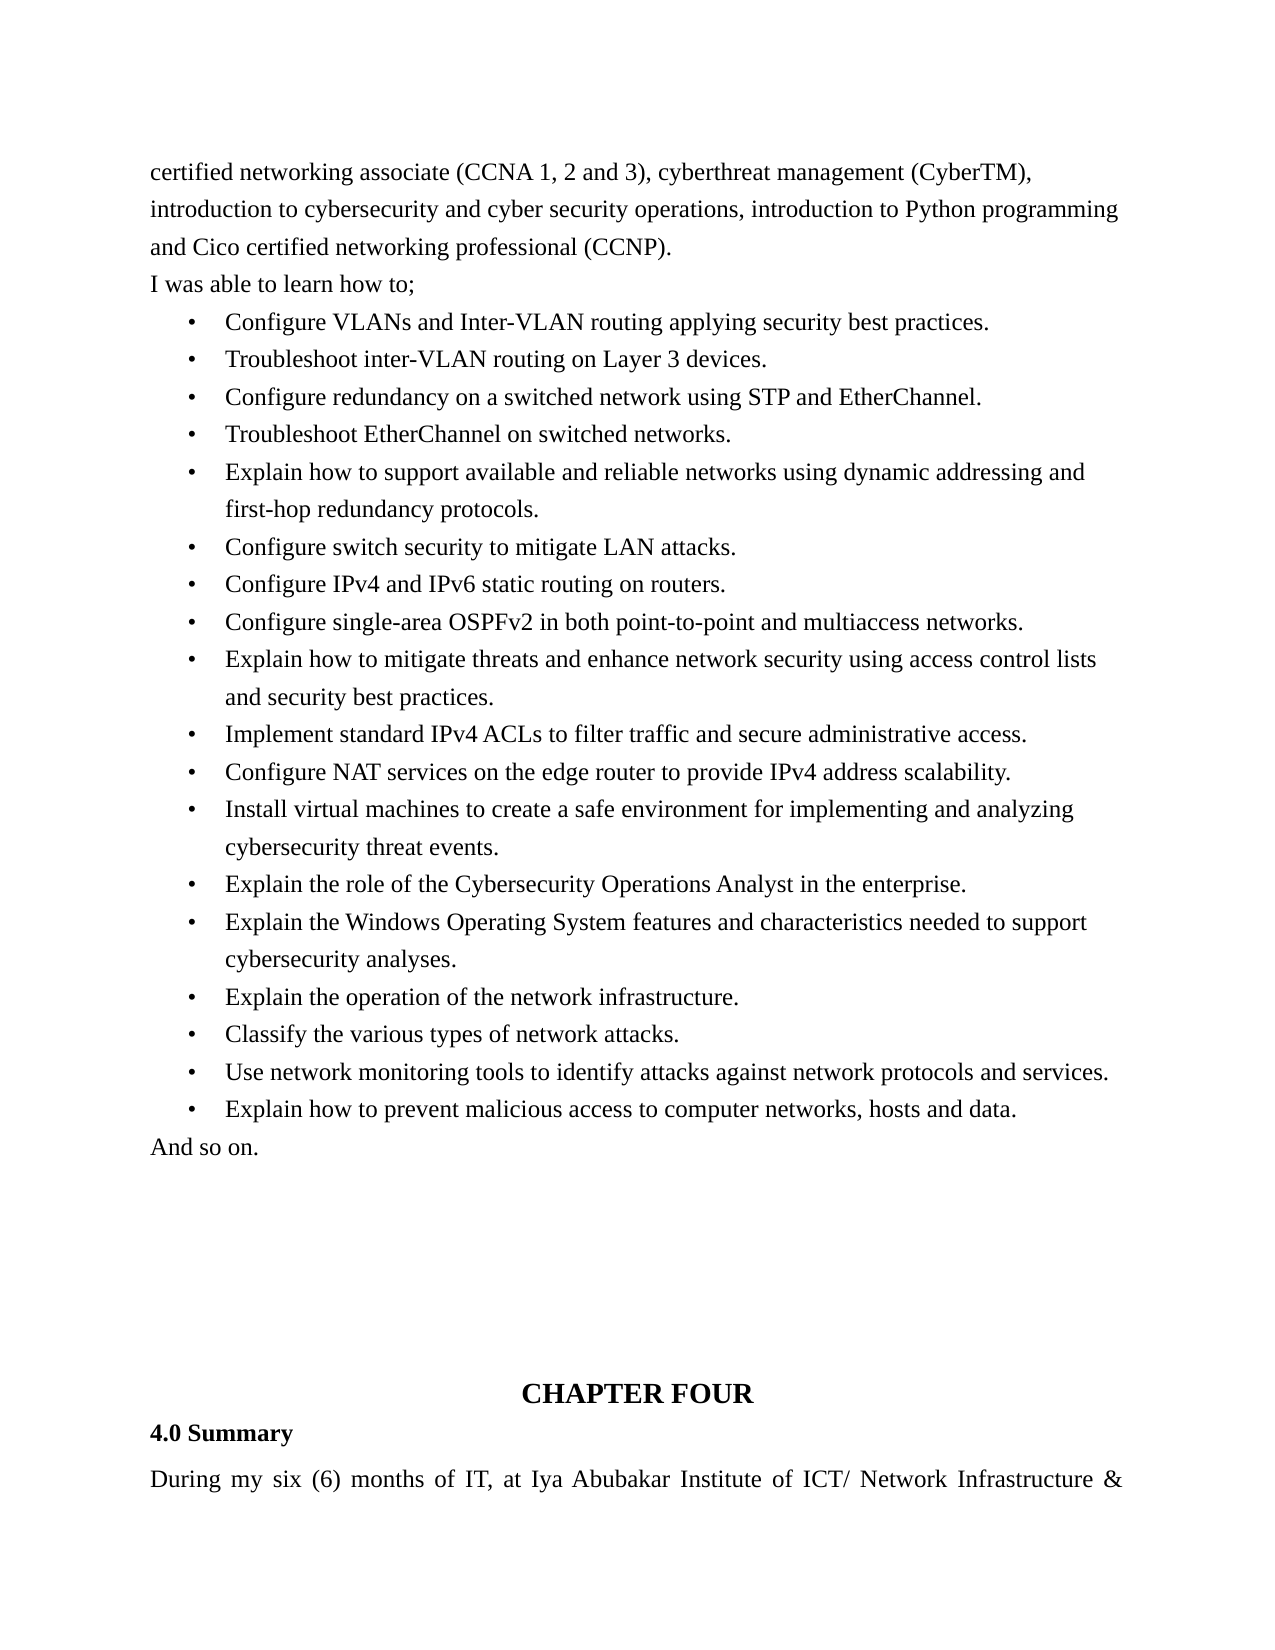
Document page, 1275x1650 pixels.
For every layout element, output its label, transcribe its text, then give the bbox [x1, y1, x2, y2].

list Configure single-area OSPFv2 in both point-to-point and multiaccess networks. [187, 600, 1125, 637]
text I was able to learn how to; [150, 262, 1125, 300]
list Classify the various types of network attacks. [187, 1012, 1125, 1050]
list Implement standard IPv4 ACLs to filter traffic and secure administrative access. [187, 712, 1125, 750]
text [150, 150, 1125, 262]
list Explain how to support available and reliable networks using dynamic addressing and first-hop redundancy protocols. [187, 450, 1125, 525]
list Configure IPv4 and IPv6 static routing on routers. [187, 562, 1125, 600]
list Install virtual machines to create a safe environment for implementing and analyzing cybersecurity threat events. [187, 787, 1125, 862]
text And so on. [150, 1125, 1125, 1162]
list Explain the operation of the network infrastructure. [187, 975, 1125, 1012]
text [150, 1457, 1125, 1494]
list Explain the role of the Cybersecurity Operations Analyst in the enterprise. [187, 862, 1125, 900]
list Configure VLANs and Inter-VLAN routing applying security best practices. [187, 300, 1125, 337]
text CHAPTER FOUR [150, 1374, 1125, 1411]
list Explain the Windows Operating System features and characteristics needed to support cybersecurity analyses. [187, 900, 1125, 975]
list Configure switch security to mitigate LAN attacks. [187, 525, 1125, 562]
list Configure NAT services on the edge router to provide IPv4 address scalability. [187, 750, 1125, 787]
list Troubleshoot inter-VLAN routing on Layer 3 devices. [187, 337, 1125, 375]
list Use network monitoring tools to identify attacks against network protocols and services. [187, 1050, 1125, 1087]
list Explain how to prevent malicious access to computer networks, hosts and data. [187, 1087, 1125, 1125]
list Configure redundancy on a switched network using STP and EtherChannel. [187, 375, 1125, 412]
list Explain how to mitigate threats and enhance network security using access control lists and security best practices. [187, 637, 1125, 712]
list Troubleshoot EtherChannel on switched networks. [187, 412, 1125, 450]
text 4.0 Summary [150, 1422, 1125, 1447]
